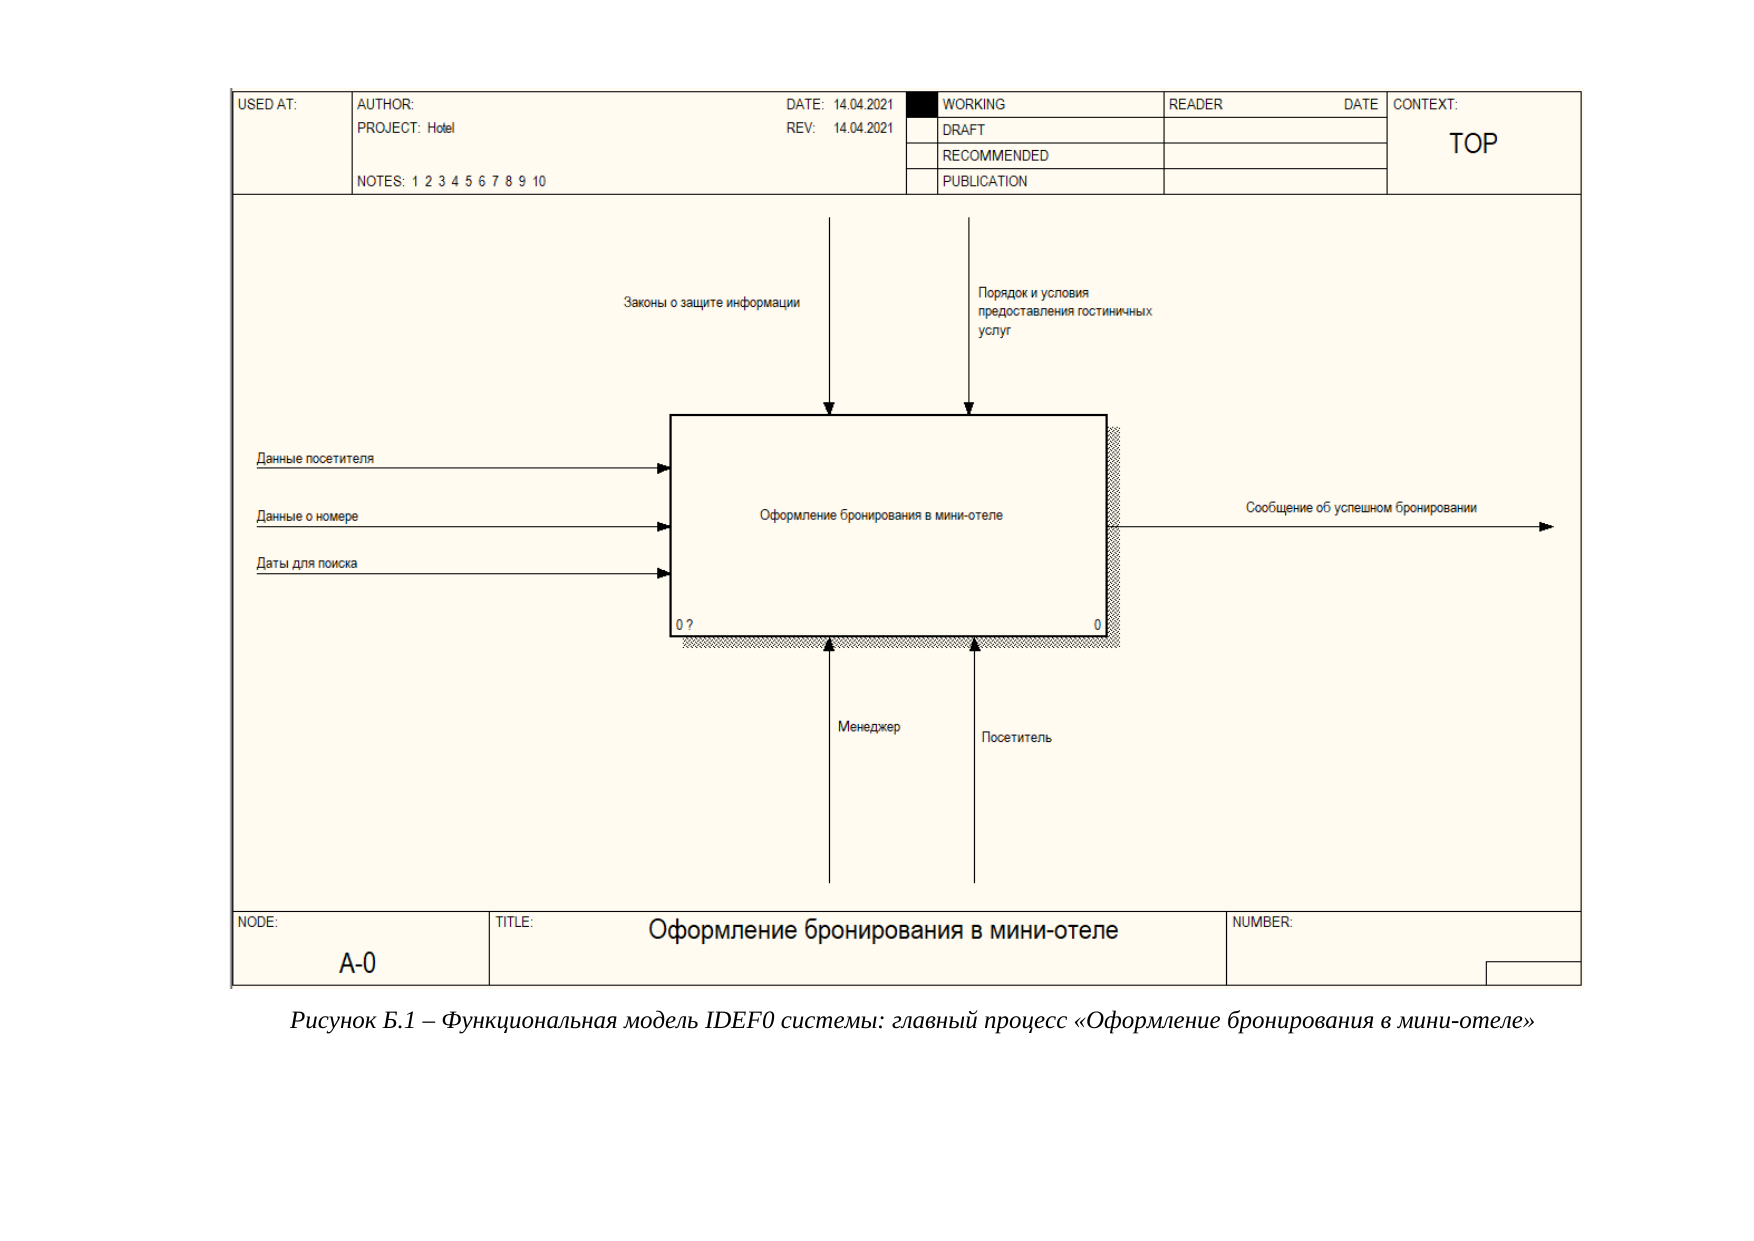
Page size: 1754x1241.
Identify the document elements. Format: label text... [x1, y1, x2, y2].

text Рисунок Б.1 – Функциональная модель IDEF0 системы: главный процесс «Оформление бронирования в мини-отеле» [118, 1006, 1636, 1034]
picture [229, 88, 1584, 989]
